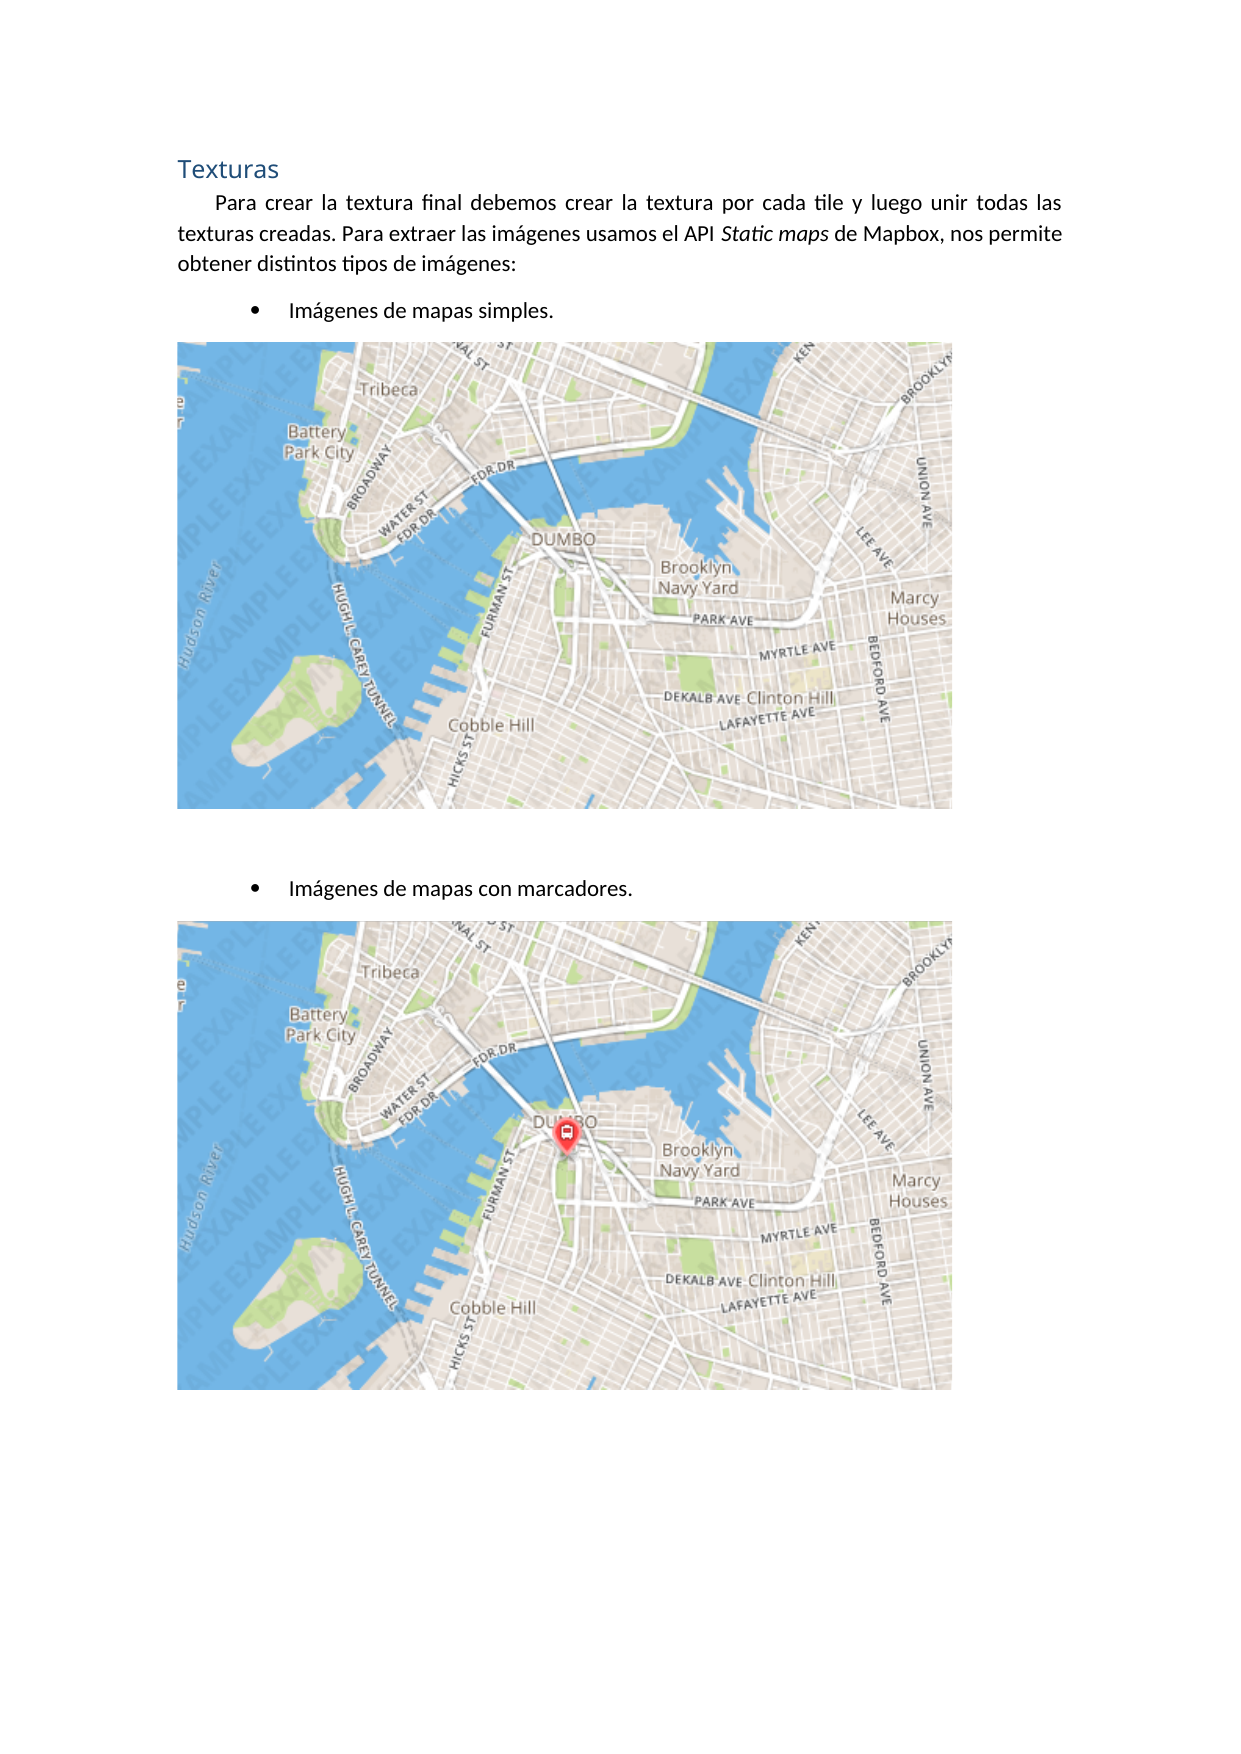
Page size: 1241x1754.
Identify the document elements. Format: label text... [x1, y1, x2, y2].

subtitle Texturas [177, 152, 1063, 186]
text Para crear la textura final debemos crear la textura por cada tile y luego unir todas las texturas creadas. Para extraer las imágenes usamos el API Static maps de Mapbox, nos permite obtener distintos tipos de imágenes: [177, 188, 1063, 277]
list Imágenes de mapas simples. [251, 296, 1063, 324]
picture [177, 342, 953, 809]
list Imágenes de mapas con marcadores. [251, 874, 1063, 902]
picture [177, 921, 953, 1390]
